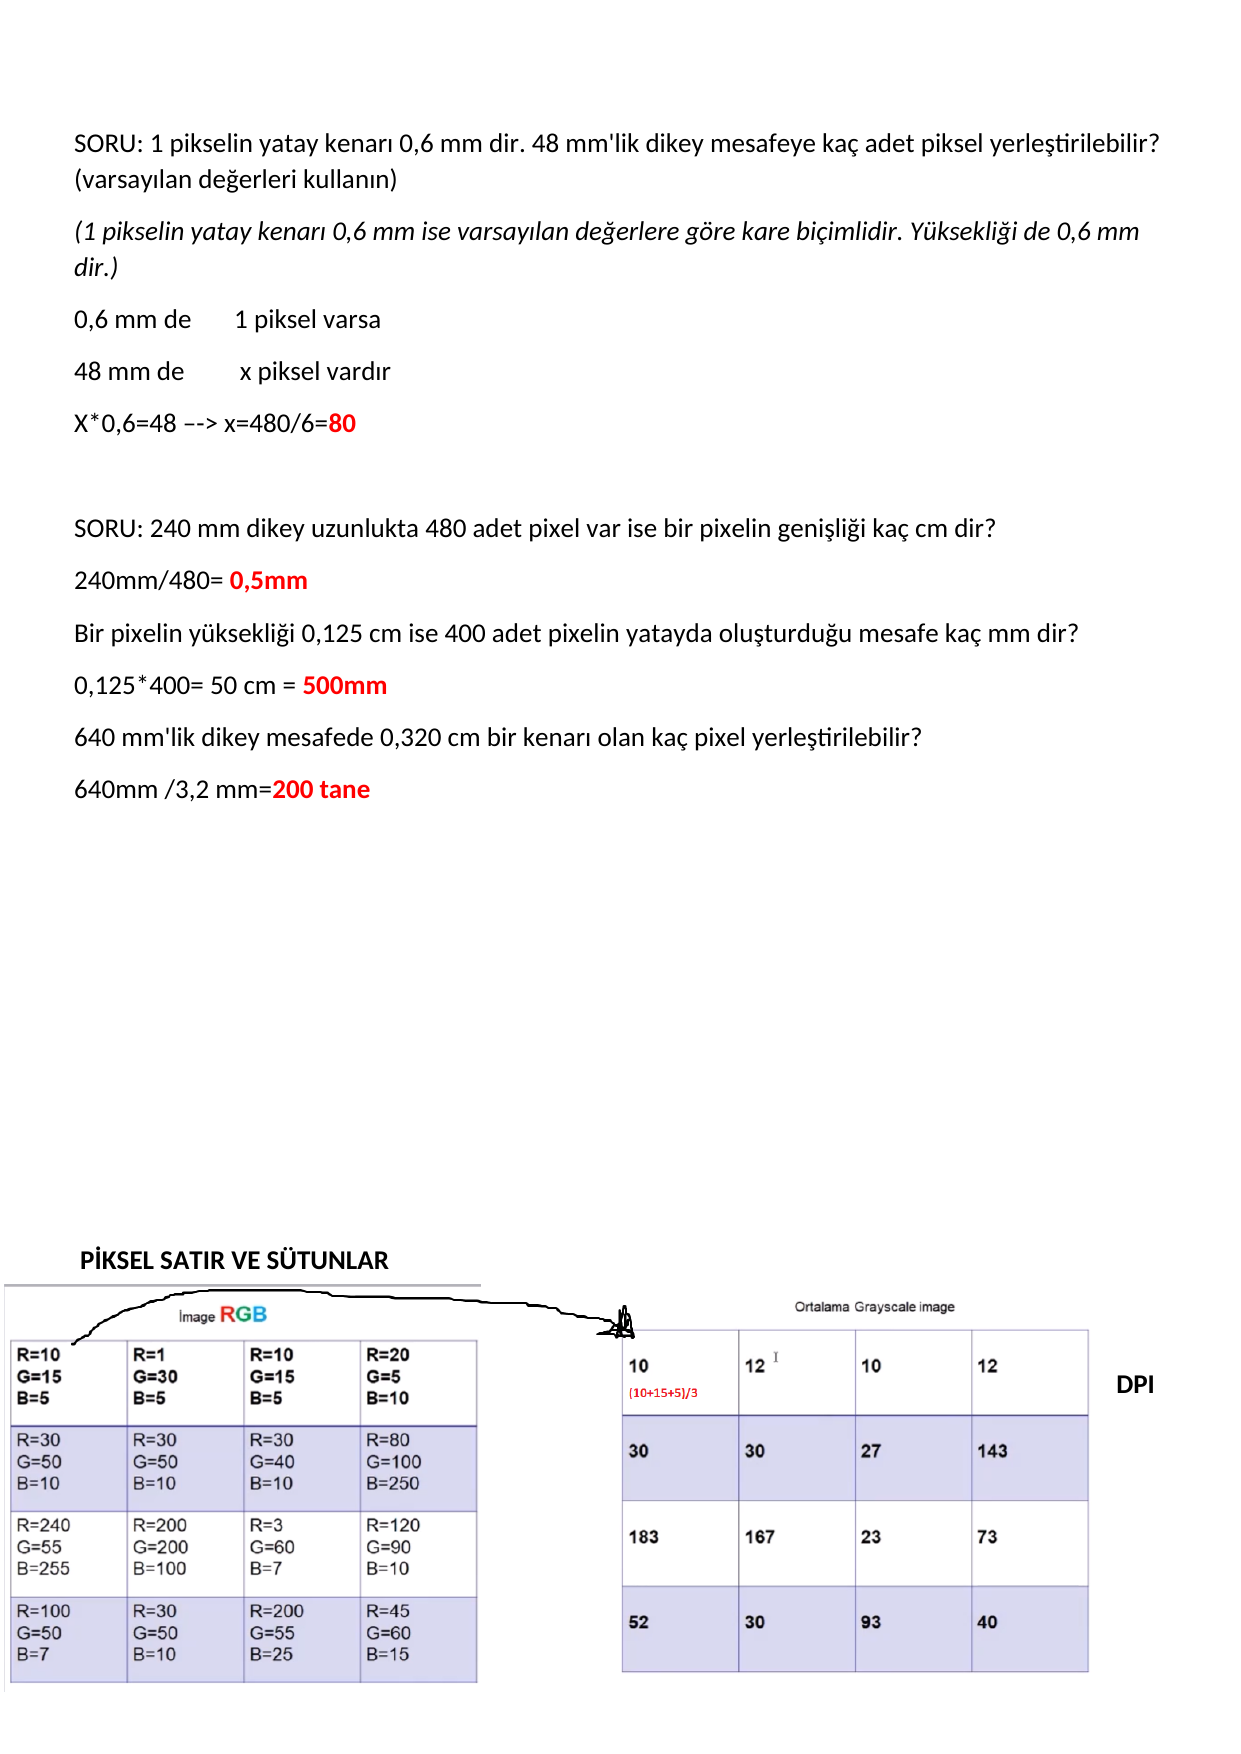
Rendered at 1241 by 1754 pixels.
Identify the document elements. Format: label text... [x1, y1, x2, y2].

text (1 pikselin yatay kenarı 0,6 mm ise varsayılan değerlere göre kare biçimlidir. Yüksekliği de 0,6 mm dir.) [74, 214, 1181, 283]
text 240mm/480= 0,5mm [74, 563, 1181, 596]
text 640mm /3,2 mm=200 tane [74, 773, 1181, 806]
text SORU: 1 pikselin yatay kenarı 0,6 mm dir. 48 mm'lik dikey mesafeye kaç adet piksel yerleştirilebilir? (varsayılan değerleri kullanın) [74, 126, 1181, 195]
text 0,125*400= 50 cm = 500mm [74, 668, 1181, 701]
text 48 mm de x piksel vardır [74, 354, 1181, 387]
picture [3, 1284, 1097, 1703]
text DPI [1097, 1367, 1181, 1400]
text SORU: 240 mm dikey uzunlukta 480 adet pixel var ise bir pixelin genişliği kaç cm dir? [74, 511, 1181, 544]
text 0,6 mm de 1 piksel varsa [74, 302, 1181, 335]
text X*0,6=48 –-> x=480/6=80 [74, 407, 1181, 439]
text PİKSEL SATIR VE SÜTUNLAR [74, 1243, 1181, 1276]
text Bir pixelin yüksekliği 0,125 cm ise 400 adet pixelin yatayda oluşturduğu mesafe kaç mm dir? [74, 616, 1181, 649]
text 640 mm'lik dikey mesafede 0,320 cm bir kenarı olan kaç pixel yerleştirilebilir? [74, 720, 1181, 753]
